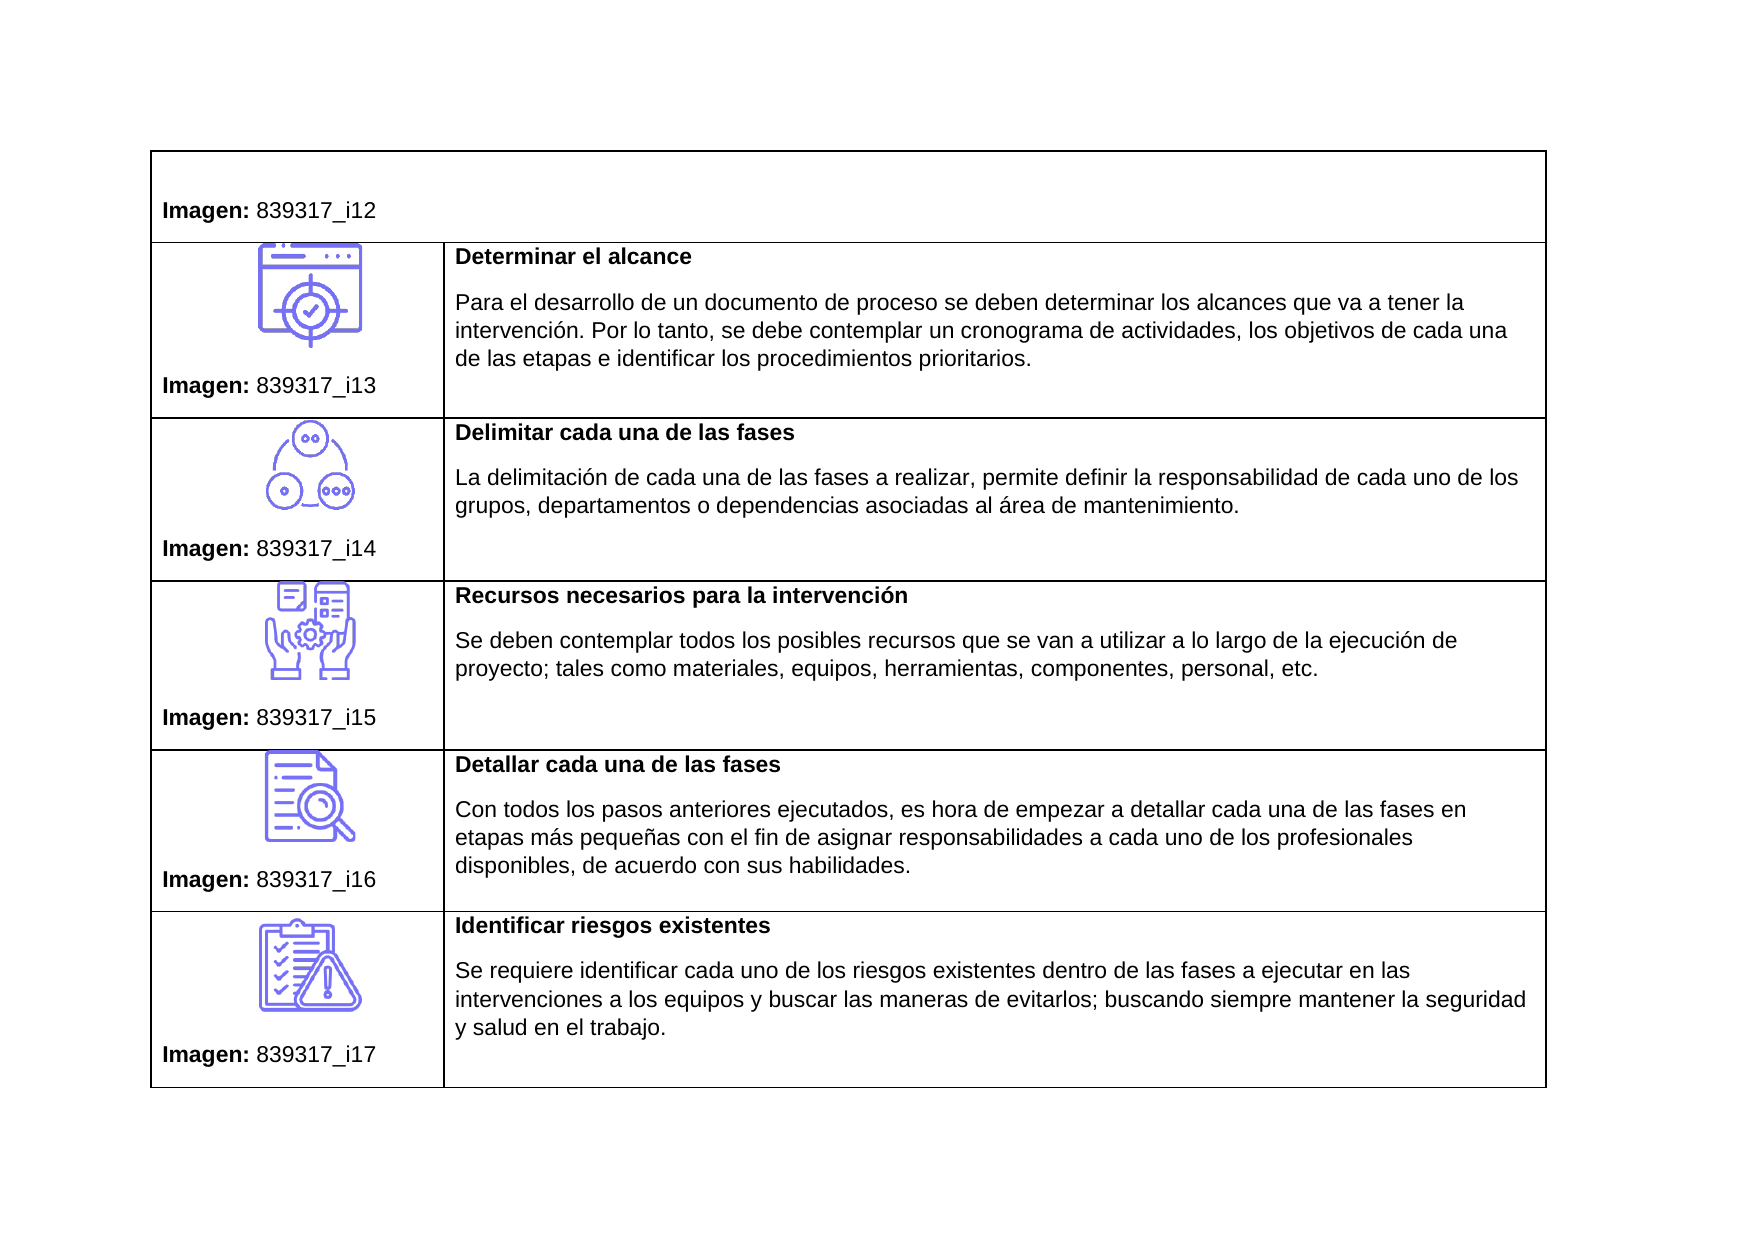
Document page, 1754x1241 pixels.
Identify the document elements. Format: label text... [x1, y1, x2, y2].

table_cell Imagen: 839317_i16 [152, 751, 443, 911]
table_cell Imagen: 839317_i13 [152, 243, 443, 417]
table_cell Imagen: 839317_i12 [152, 152, 1545, 242]
table_cell Imagen: 839317_i14 [152, 419, 443, 580]
picture [261, 581, 359, 680]
table_cell Imagen: 839317_i17 [152, 912, 443, 1087]
picture [264, 418, 356, 511]
table_cell Recursos necesarios para la intervención Se deben contemplar todos los posibles recursos que se van a utilizar a lo largo de la ejecución de proyecto; tales como materiales, equipos, herramientas, componentes, personal, etc. [445, 582, 1545, 749]
table_cell Detallar cada una de las fases Con todos los pasos anteriores ejecutados, es hora de empezar a detallar cada una de las fases en etapas más pequeñas con el fin de asignar responsabilidades a cada uno de los profesionales disponibles, de acuerdo con sus habilidades. [445, 751, 1545, 911]
picture [264, 750, 356, 842]
table_cell Determinar el alcance Para el desarrollo de un documento de proceso se deben determinar los alcances que va a tener la intervención. Por lo tanto, se debe contemplar un cronograma de actividades, los objetivos de cada una de las etapas e identificar los procedimientos prioritarios. [445, 243, 1545, 417]
picture [258, 243, 363, 348]
table_cell Imagen: 839317_i15 [152, 582, 443, 749]
table_cell Identificar riesgos existentes Se requiere identificar cada uno de los riesgos existentes dentro de las fases a ejecutar en las intervenciones a los equipos y buscar las maneras de evitarlos; buscando siempre mantener la seguridad y salud en el trabajo. [445, 912, 1545, 1087]
picture [257, 912, 363, 1017]
table_cell Delimitar cada una de las fases La delimitación de cada una de las fases a realizar, permite definir la responsabilidad de cada uno de los grupos, departamentos o dependencias asociadas al área de mantenimiento. [445, 419, 1545, 580]
